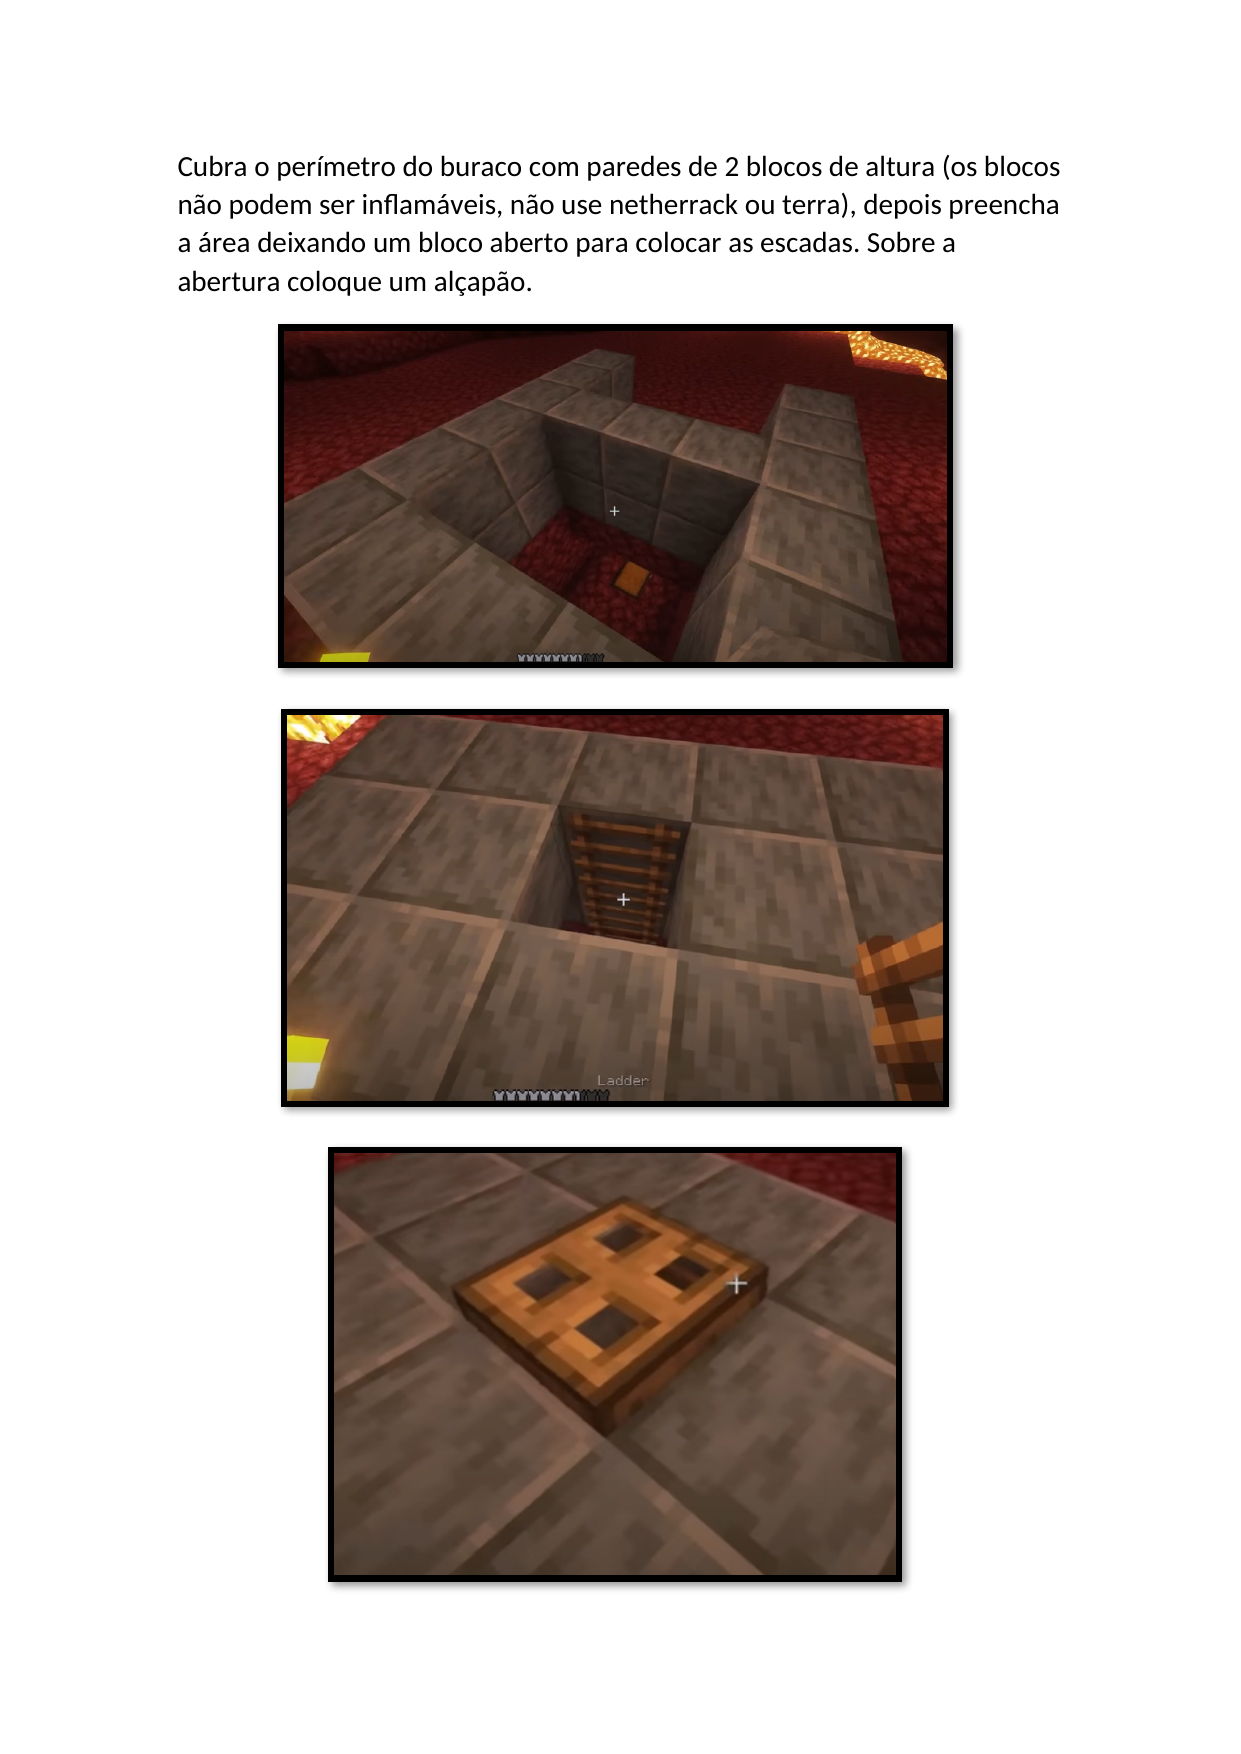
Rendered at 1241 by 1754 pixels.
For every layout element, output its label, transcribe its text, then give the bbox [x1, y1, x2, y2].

picture [287, 715, 943, 1101]
text Cubra o perímetro do buraco com paredes de 2 blocos de altura (os blocos não podem ser inflamáveis, não use netherrack ou terra), depois preencha a área deixando um bloco aberto para colocar as escadas. Sobre a abertura coloque um alçapão. [177, 148, 1063, 298]
picture [284, 331, 947, 662]
picture [334, 1153, 896, 1575]
